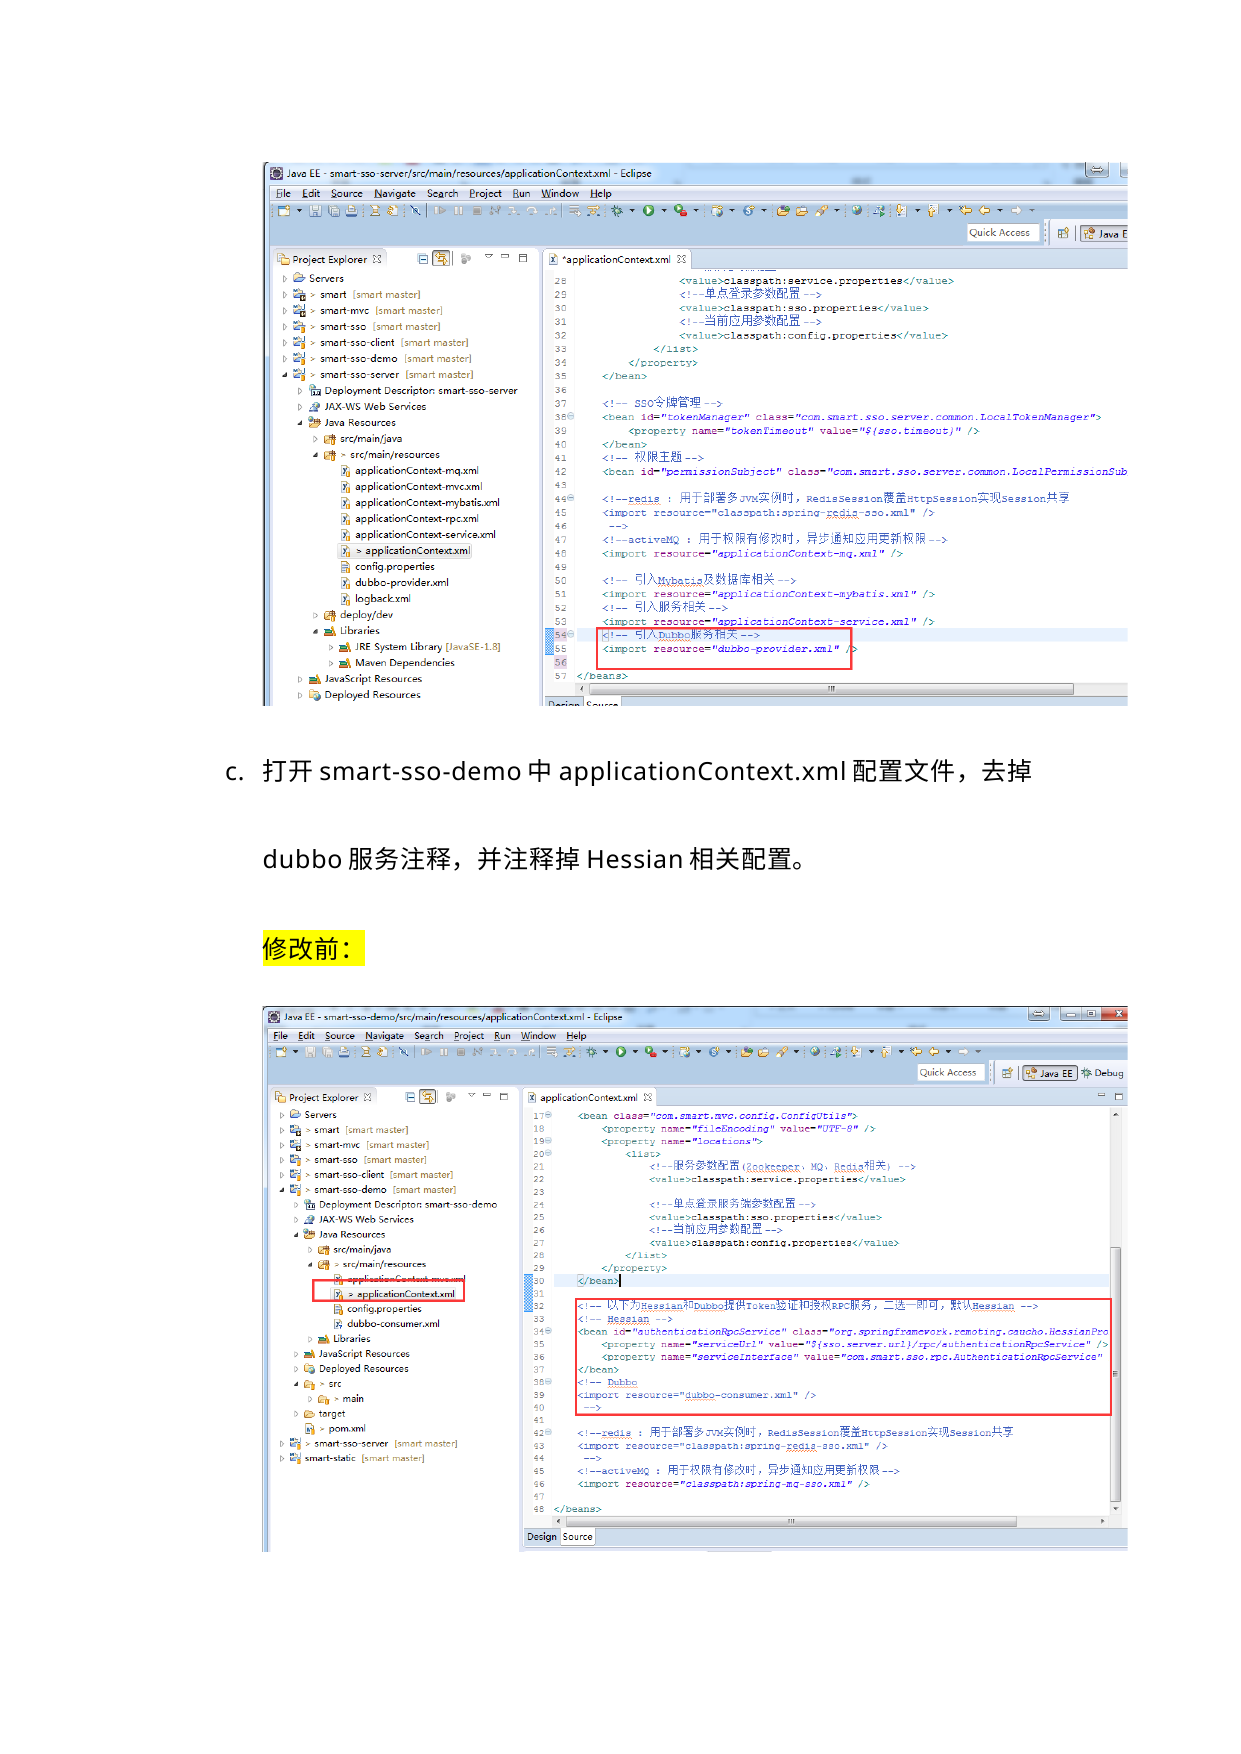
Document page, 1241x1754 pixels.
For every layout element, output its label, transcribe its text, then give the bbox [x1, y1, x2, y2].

picture [262, 162, 1128, 706]
picture [262, 1006, 1128, 1552]
list 打开smart-sso-demo中applicationContext.xml配置文件，去掉dubbo服务注释，并注释掉Hessian相关配置。 [225, 737, 1053, 890]
list 修改前： [262, 915, 1053, 980]
